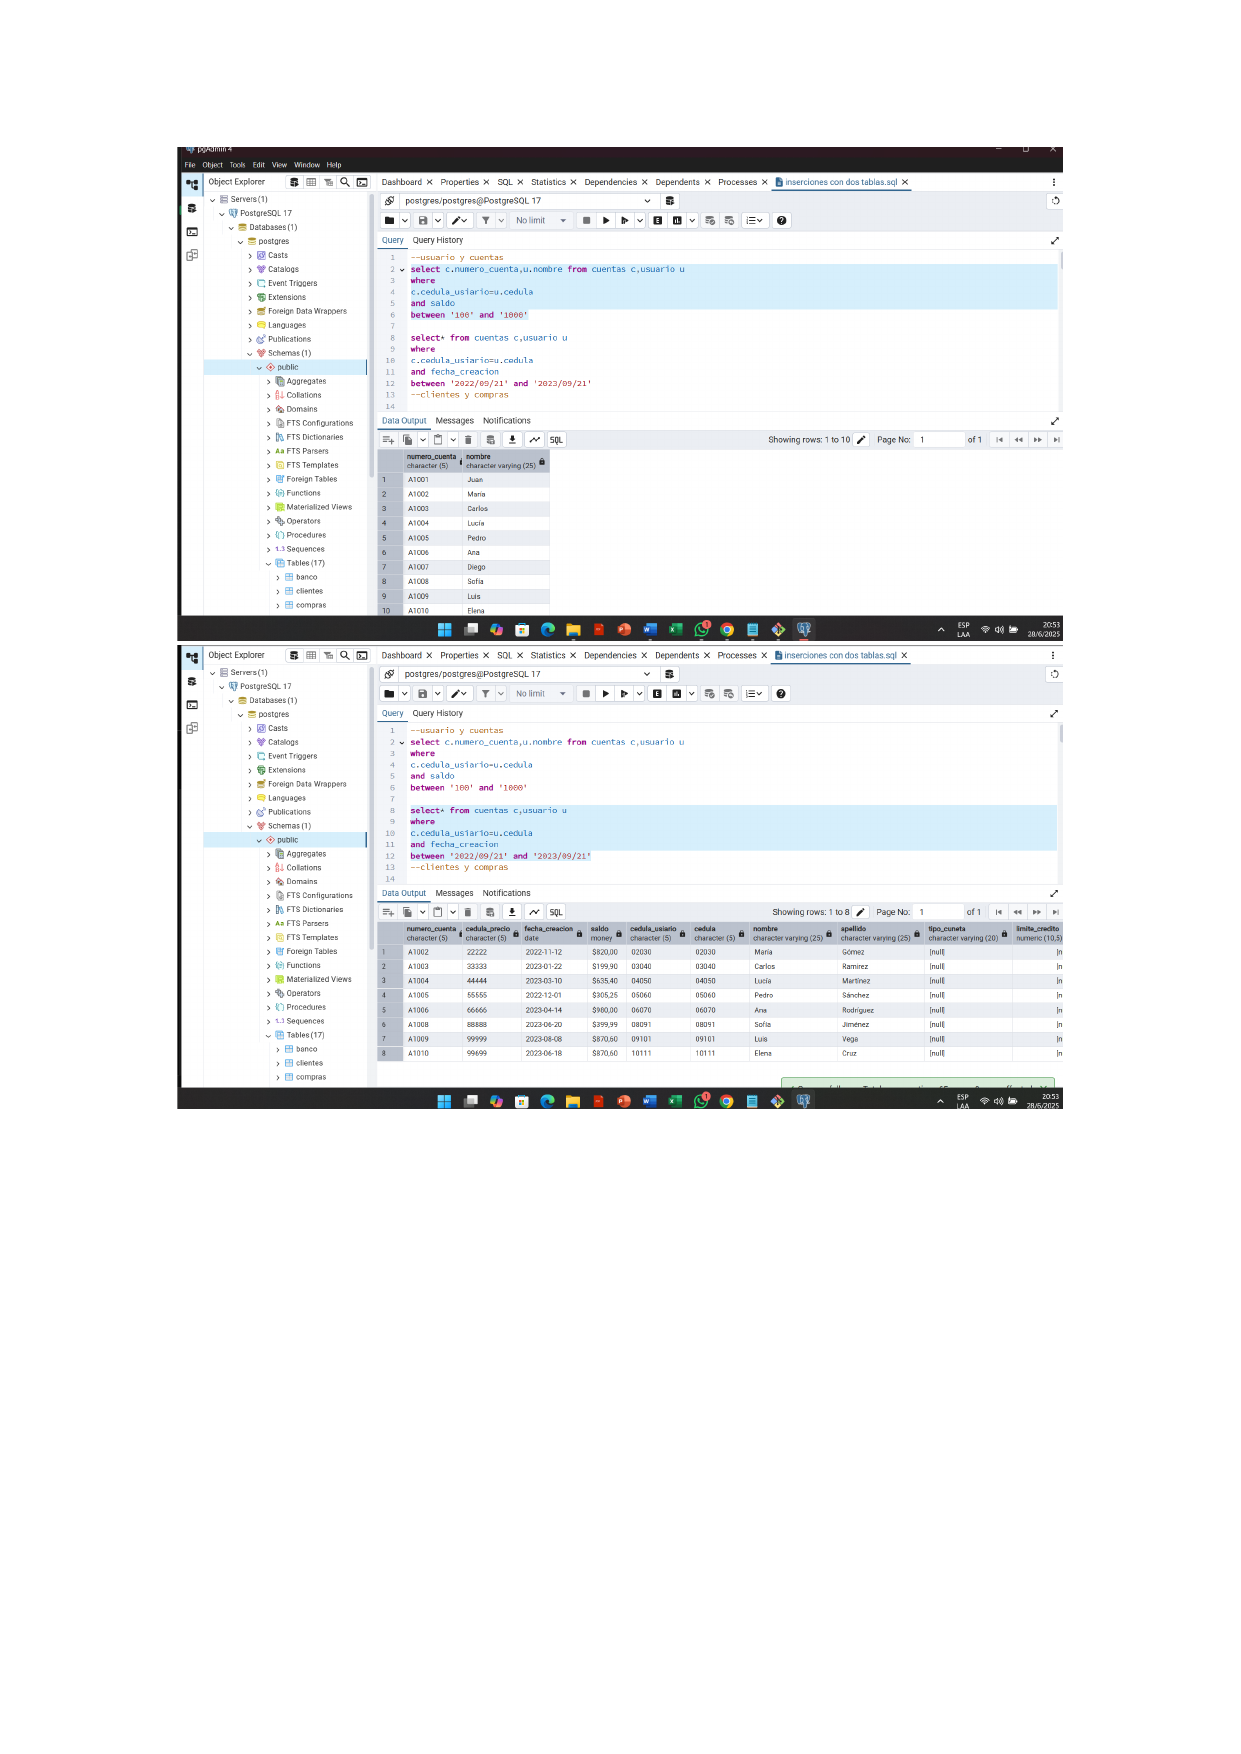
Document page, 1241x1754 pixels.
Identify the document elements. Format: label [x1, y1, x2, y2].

picture [177, 147, 1063, 641]
picture [177, 645, 1063, 1109]
